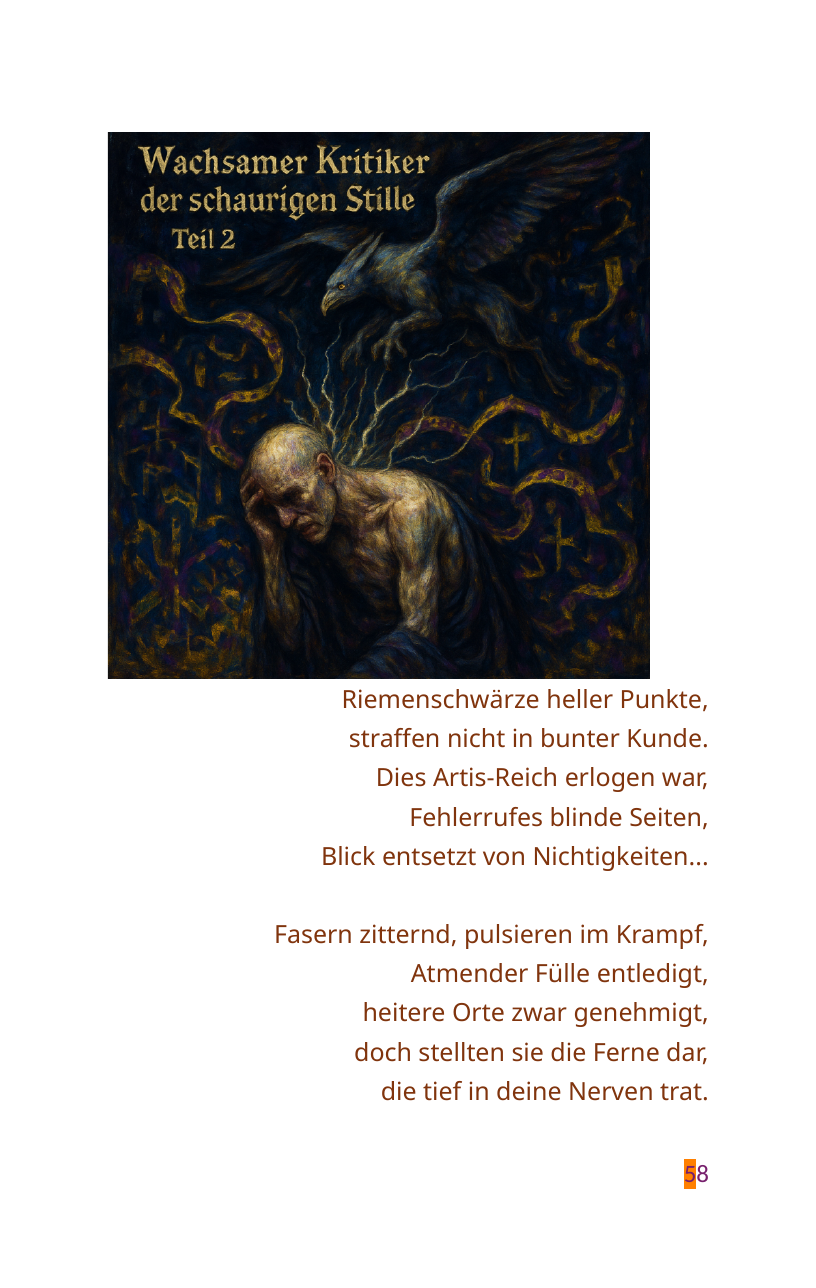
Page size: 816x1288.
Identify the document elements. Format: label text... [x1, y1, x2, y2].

text Blick entsetzt von Nichtigkeiten... [106, 838, 709, 872]
text doch stellten sie die Ferne dar, [106, 1034, 709, 1068]
text heitere Orte zwar genehmigt, [106, 995, 709, 1029]
picture [106, 132, 650, 677]
text Fehlerrufes blinde Seiten, [106, 799, 709, 833]
text Fasern zitternd, pulsieren im Krampf, [106, 917, 709, 951]
text die tief in deine Nerven trat. [106, 1073, 709, 1107]
text straffen nicht in bunter Kunde. [106, 721, 709, 755]
text Dies Artis-Reich erlogen war, [106, 760, 709, 794]
text Atmender Fülle entledigt, [106, 956, 709, 990]
